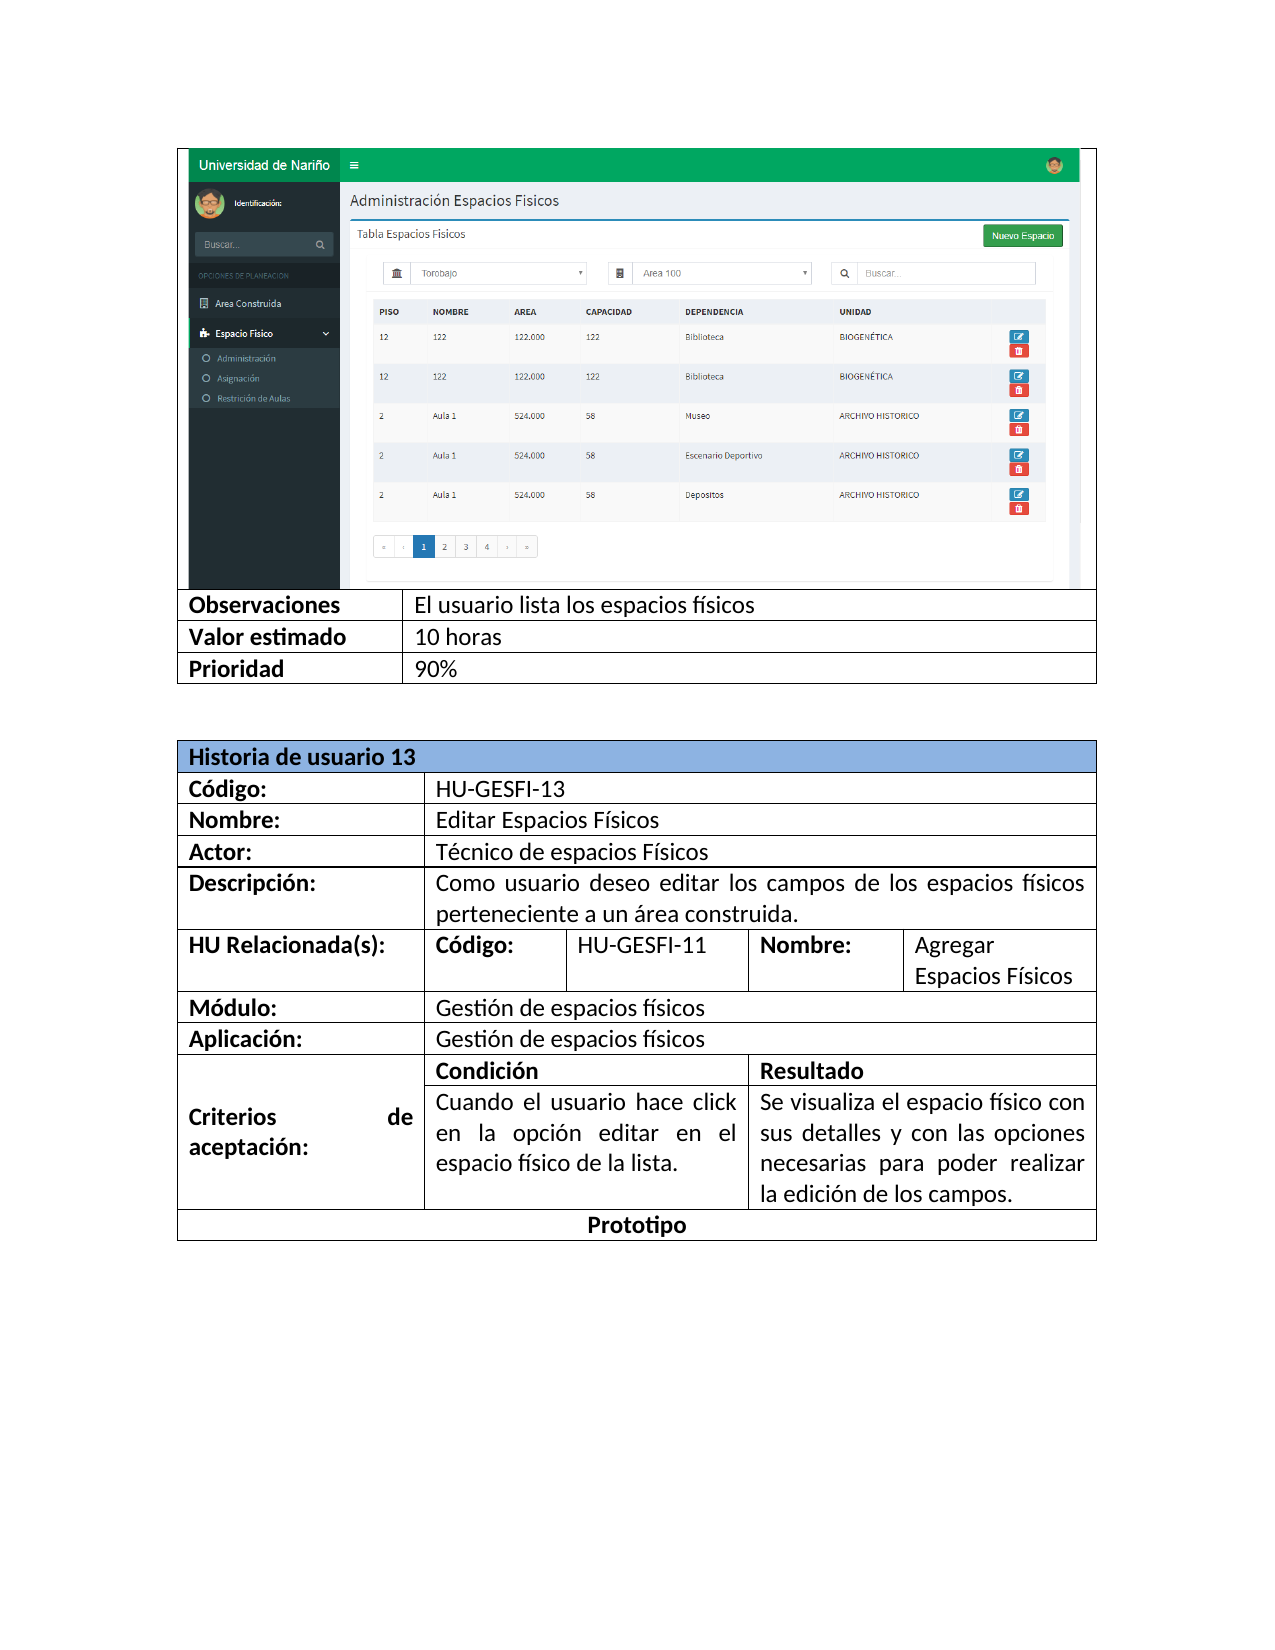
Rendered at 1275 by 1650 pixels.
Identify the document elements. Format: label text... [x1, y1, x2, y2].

table_cell Condición [425, 1055, 748, 1085]
picture [188, 148, 1081, 589]
table_cell Actor: [178, 836, 424, 866]
table_cell 10 horas [403, 621, 1096, 652]
table_cell HU-GESFI-13 [425, 773, 1096, 803]
table_cell Prioridad [178, 653, 402, 683]
table_cell Nombre: [749, 930, 903, 991]
table_cell Código: [178, 773, 424, 803]
table_cell Como usuario deseo editar los campos de los espacios físicos perteneciente a un área construida. [425, 868, 1096, 928]
table_cell Se visualiza el espacio físico con sus detalles y con las opciones necesarias para poder realizar la edición de los campos. [749, 1086, 1096, 1208]
table_cell El usuario lista los espacios físicos [403, 590, 1096, 620]
table_cell Nombre: [178, 804, 424, 835]
table_cell Editar Espacios Físicos [425, 804, 1096, 835]
table_cell Prototipo [178, 1210, 1096, 1240]
table_cell Aplicación: [178, 1023, 424, 1054]
table_cell Código: [425, 930, 566, 991]
table_cell Gestión de espacios físicos [425, 1023, 1096, 1054]
table_cell [1081, 149, 1096, 589]
table_cell Descripción: [178, 868, 424, 928]
table_cell Cuando el usuario hace click en la opción editar en el espacio físico de la lista. [425, 1086, 748, 1208]
table_cell Resultado [749, 1055, 1096, 1085]
table_cell Agregar Espacios Físicos [904, 930, 1096, 991]
table_cell Técnico de espacios Físicos [425, 836, 1096, 866]
table_cell Módulo: [178, 992, 424, 1022]
table_cell HU-GESFI-11 [567, 930, 748, 991]
table_cell Criterios de aceptación: [178, 1055, 424, 1208]
table_cell Gestión de espacios físicos [425, 992, 1096, 1022]
table_cell HU Relacionada(s): [178, 930, 424, 991]
table_cell Observaciones [178, 590, 402, 620]
table_cell [178, 149, 188, 589]
table_header Historia de usuario 13 [178, 741, 1096, 772]
table_cell 90% [403, 653, 1096, 683]
table_cell Valor estimado [178, 621, 402, 652]
